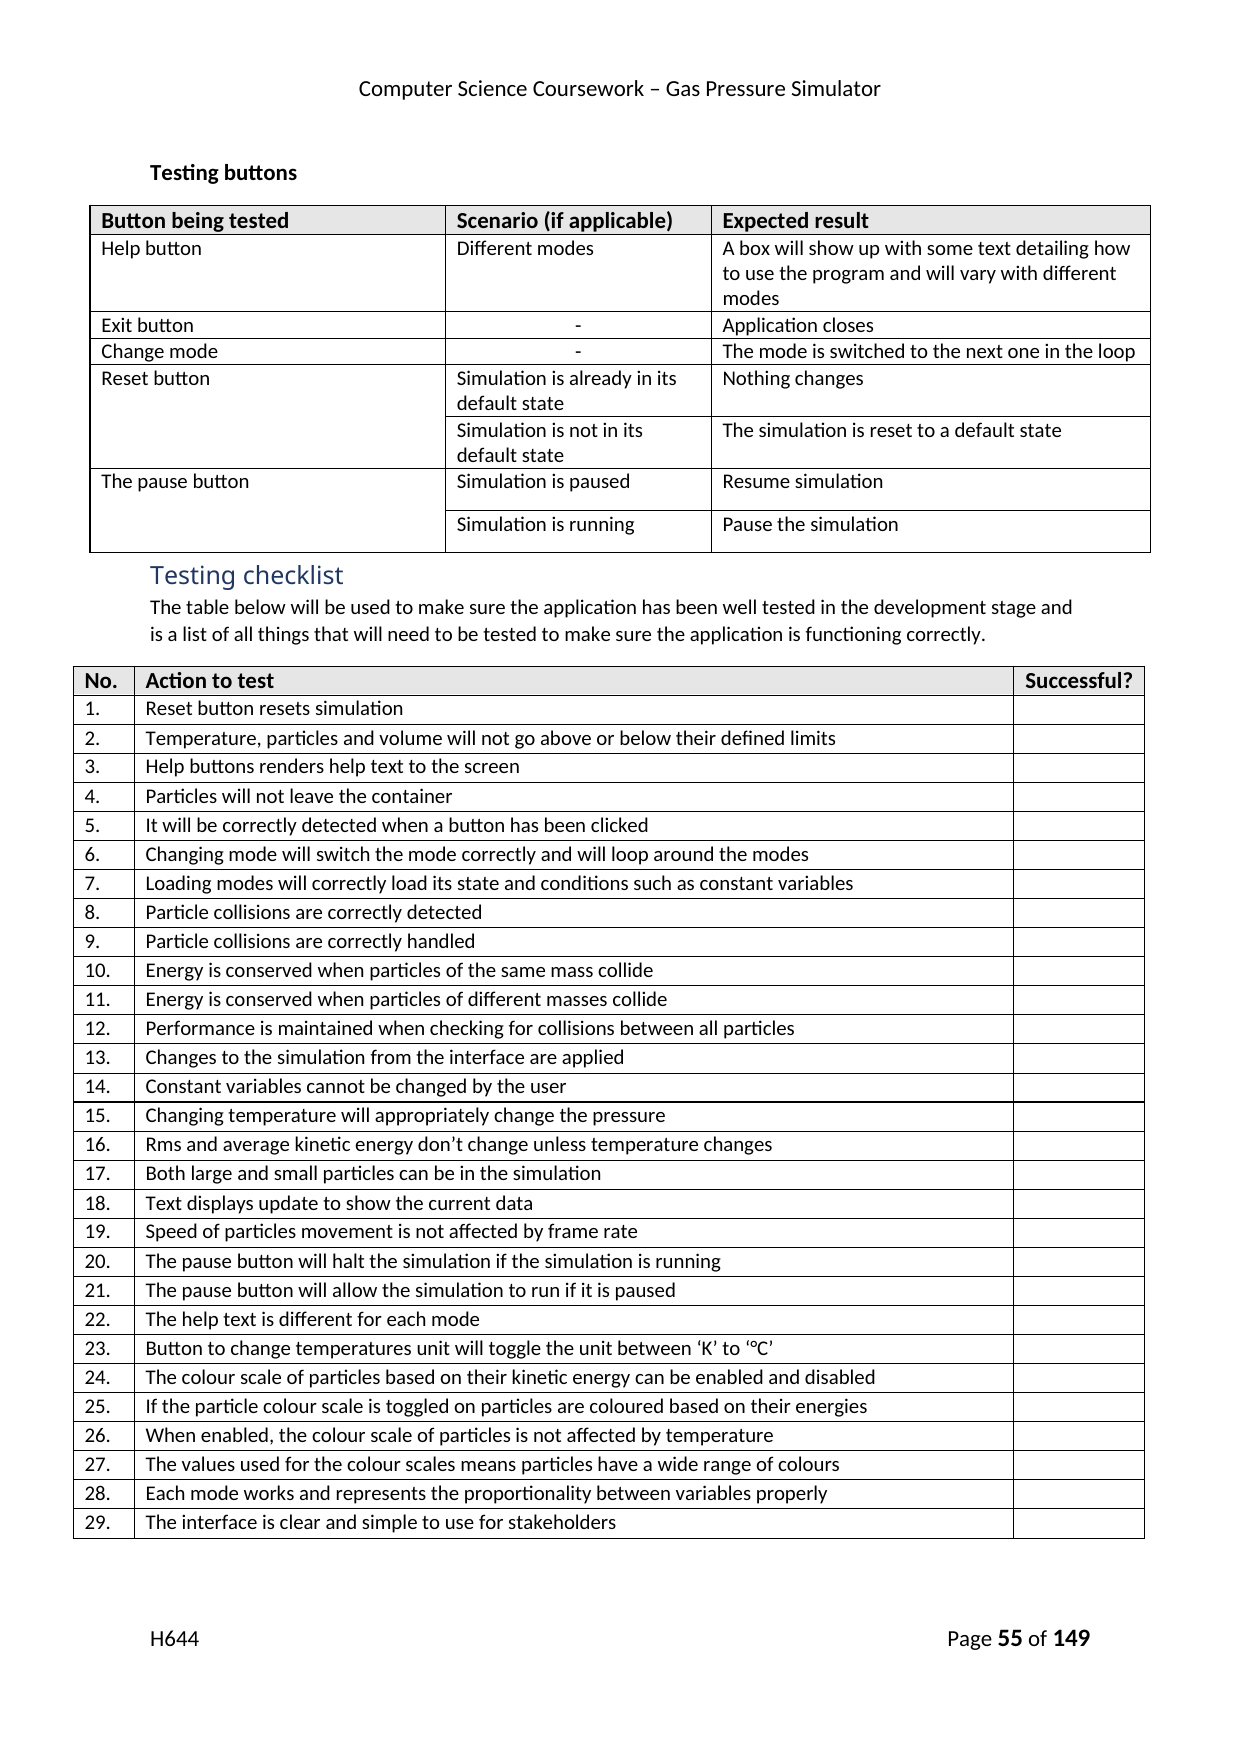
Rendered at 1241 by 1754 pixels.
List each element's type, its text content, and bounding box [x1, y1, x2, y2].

table_cell Reset button resets simulation [135, 696, 1013, 724]
table_cell Performance is maintained when checking for collisions between all particles [135, 1015, 1013, 1043]
table_cell It will be correctly detected when a button has been clicked [135, 812, 1013, 840]
table_cell Reset button [91, 365, 445, 468]
table_cell Particles will not leave the container [135, 783, 1013, 811]
table_cell Simulation is not in its default state [446, 417, 711, 468]
table_cell Changes to the simulation from the interface are applied [135, 1044, 1013, 1072]
table_cell 6. [74, 841, 134, 869]
table_cell Exit button [91, 312, 445, 337]
table_cell Loading modes will correctly load its state and conditions such as constant variables [135, 870, 1013, 898]
table_cell The help text is different for each mode [135, 1306, 1013, 1334]
table_cell 25. [74, 1393, 134, 1421]
table_header Expected result [712, 206, 1150, 234]
table_cell 16. [74, 1132, 134, 1159]
table_cell [1014, 754, 1144, 782]
table_cell Application closes [712, 312, 1150, 337]
table_cell 14. [74, 1074, 134, 1101]
table_cell The simulation is reset to a default state [712, 417, 1150, 468]
table_cell Change mode [91, 339, 445, 364]
table_cell 21. [74, 1277, 134, 1305]
table_cell The pause button will allow the simulation to run if it is paused [135, 1277, 1013, 1305]
table_cell Energy is conserved when particles of different masses collide [135, 986, 1013, 1014]
text Testing buttons [150, 158, 1090, 186]
table_cell [1014, 1422, 1144, 1450]
table_cell [1014, 957, 1144, 985]
table_cell [1014, 1103, 1144, 1131]
table_cell Particle collisions are correctly handled [135, 928, 1013, 956]
table_cell 13. [74, 1044, 134, 1072]
table_cell [1014, 1364, 1144, 1392]
table_cell [1014, 899, 1144, 927]
table_cell The pause button [91, 469, 445, 552]
table_cell The values used for the colour scales means particles have a wide range of colours [135, 1451, 1013, 1479]
text The table below will be used to make sure the application has been well tested in the development stage and is a list of all things that will need to be tested to make sure the application is functioning correctly. [150, 594, 1090, 647]
table_cell - [446, 339, 711, 364]
table_cell 5. [74, 812, 134, 840]
table_header Successful? [1014, 667, 1144, 694]
table_cell [1014, 696, 1144, 724]
table_cell 1. [74, 696, 134, 724]
table_cell Pause the simulation [712, 511, 1150, 552]
table_cell [1014, 841, 1144, 869]
table_cell Changing mode will switch the mode correctly and will loop around the modes [135, 841, 1013, 869]
table_cell 3. [74, 754, 134, 782]
table_cell 9. [74, 928, 134, 956]
table_cell The pause button will halt the simulation if the simulation is running [135, 1248, 1013, 1276]
table_cell Constant variables cannot be changed by the user [135, 1074, 1013, 1101]
table_cell 15. [74, 1103, 134, 1131]
table_cell 26. [74, 1422, 134, 1450]
table_cell 23. [74, 1335, 134, 1363]
table_cell Simulation is paused [446, 469, 711, 510]
table_cell Particle collisions are correctly detected [135, 899, 1013, 927]
table_cell [1014, 1335, 1144, 1363]
table_cell [1014, 1393, 1144, 1421]
table_cell [1014, 783, 1144, 811]
table_cell [1014, 1277, 1144, 1305]
table_cell Temperature, particles and volume will not go above or below their defined limits [135, 725, 1013, 753]
table_cell [1014, 1248, 1144, 1276]
table_cell Rms and average kinetic energy don’t change unless temperature changes [135, 1132, 1013, 1159]
table_cell 4. [74, 783, 134, 811]
table_cell 22. [74, 1306, 134, 1334]
table_cell 28. [74, 1480, 134, 1508]
table_cell 19. [74, 1219, 134, 1247]
table_cell [1014, 1509, 1144, 1537]
table_cell 27. [74, 1451, 134, 1479]
table_cell 7. [74, 870, 134, 898]
table_cell 18. [74, 1190, 134, 1218]
table_cell Button to change temperatures unit will toggle the unit between ‘K’ to ‘°C’ [135, 1335, 1013, 1363]
table_cell Changing temperature will appropriately change the pressure [135, 1103, 1013, 1131]
table_cell A box will show up with some text detailing how to use the program and will vary with different modes [712, 235, 1150, 311]
table_cell [1014, 725, 1144, 753]
table_cell Help buttons renders help text to the screen [135, 754, 1013, 782]
table_cell 2. [74, 725, 134, 753]
table_cell [1014, 928, 1144, 956]
table_cell Energy is conserved when particles of the same mass collide [135, 957, 1013, 985]
table_cell Both large and small particles can be in the simulation [135, 1161, 1013, 1189]
table_cell 11. [74, 986, 134, 1014]
table_header Action to test [135, 667, 1013, 694]
table_cell Each mode works and represents the proportionality between variables properly [135, 1480, 1013, 1508]
table_cell [1014, 1219, 1144, 1247]
table_cell [1014, 1480, 1144, 1508]
table_cell Nothing changes [712, 365, 1150, 416]
table_cell The mode is switched to the next one in the loop [712, 339, 1150, 364]
table_cell 29. [74, 1509, 134, 1537]
table_cell 20. [74, 1248, 134, 1276]
table_header Scenario (if applicable) [446, 206, 711, 234]
table_cell Different modes [446, 235, 711, 311]
table_cell Simulation is already in its default state [446, 365, 711, 416]
table_cell If the particle colour scale is toggled on particles are coloured based on their energies [135, 1393, 1013, 1421]
table_cell [1014, 812, 1144, 840]
table_cell 12. [74, 1015, 134, 1043]
table_header No. [74, 667, 134, 694]
table_cell [1014, 870, 1144, 898]
table_cell The colour scale of particles based on their kinetic energy can be enabled and disabled [135, 1364, 1013, 1392]
table_cell [1014, 986, 1144, 1014]
table_cell Help button [91, 235, 445, 311]
table_cell [1014, 1190, 1144, 1218]
table_cell [1014, 1161, 1144, 1189]
table_cell [1014, 1044, 1144, 1072]
table_cell 10. [74, 957, 134, 985]
table_cell Text displays update to show the current data [135, 1190, 1013, 1218]
table_cell - [446, 312, 711, 337]
table_cell [1014, 1015, 1144, 1043]
table_cell [1014, 1451, 1144, 1479]
table_header Button being tested [91, 206, 445, 234]
table_cell [1014, 1306, 1144, 1334]
subtitle Testing checklist [150, 557, 1090, 591]
table_cell 8. [74, 899, 134, 927]
table_cell 24. [74, 1364, 134, 1392]
table_cell 17. [74, 1161, 134, 1189]
table_cell Speed of particles movement is not affected by frame rate [135, 1219, 1013, 1247]
table_cell Simulation is running [446, 511, 711, 552]
table_cell When enabled, the colour scale of particles is not affected by temperature [135, 1422, 1013, 1450]
table_cell [1014, 1074, 1144, 1101]
table_cell [1014, 1132, 1144, 1159]
table_cell Resume simulation [712, 469, 1150, 510]
table_cell The interface is clear and simple to use for stakeholders [135, 1509, 1013, 1537]
